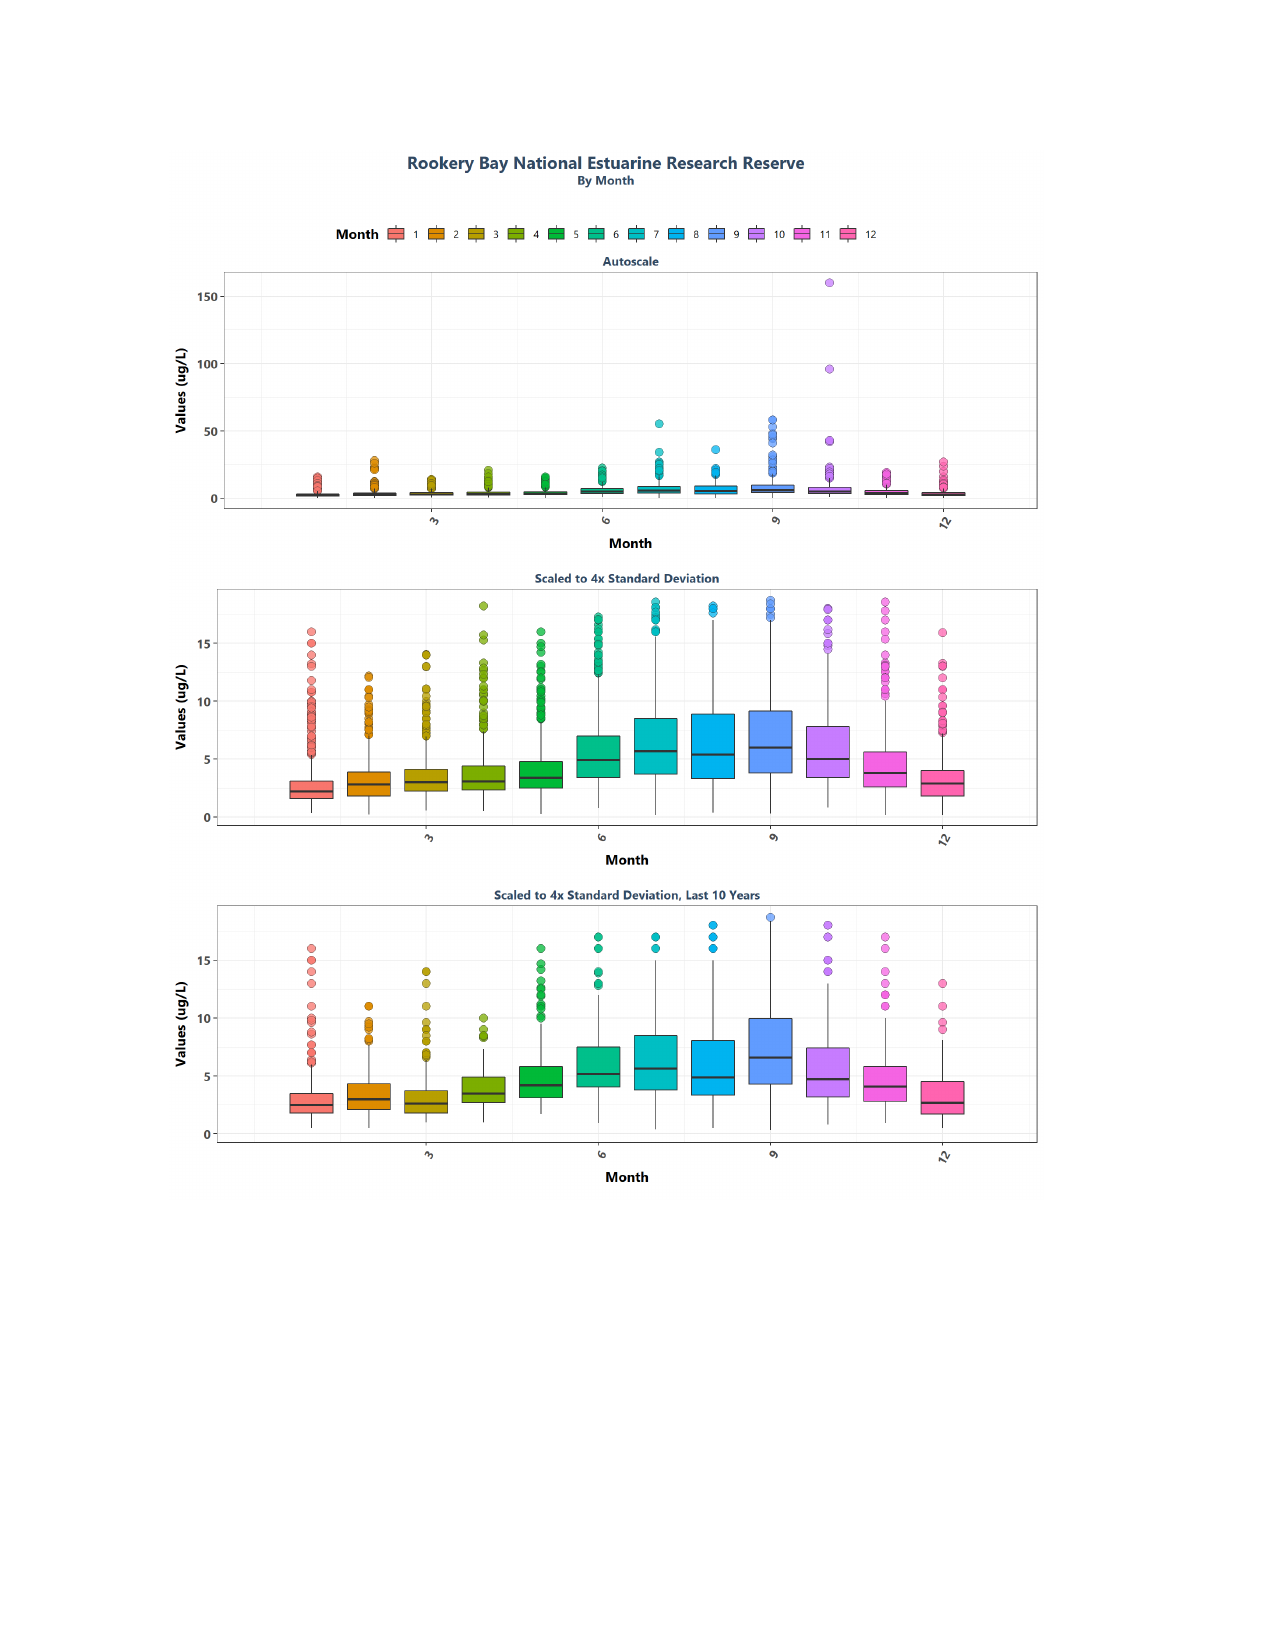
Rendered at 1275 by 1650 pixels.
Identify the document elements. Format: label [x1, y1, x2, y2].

picture [168, 150, 1044, 1200]
